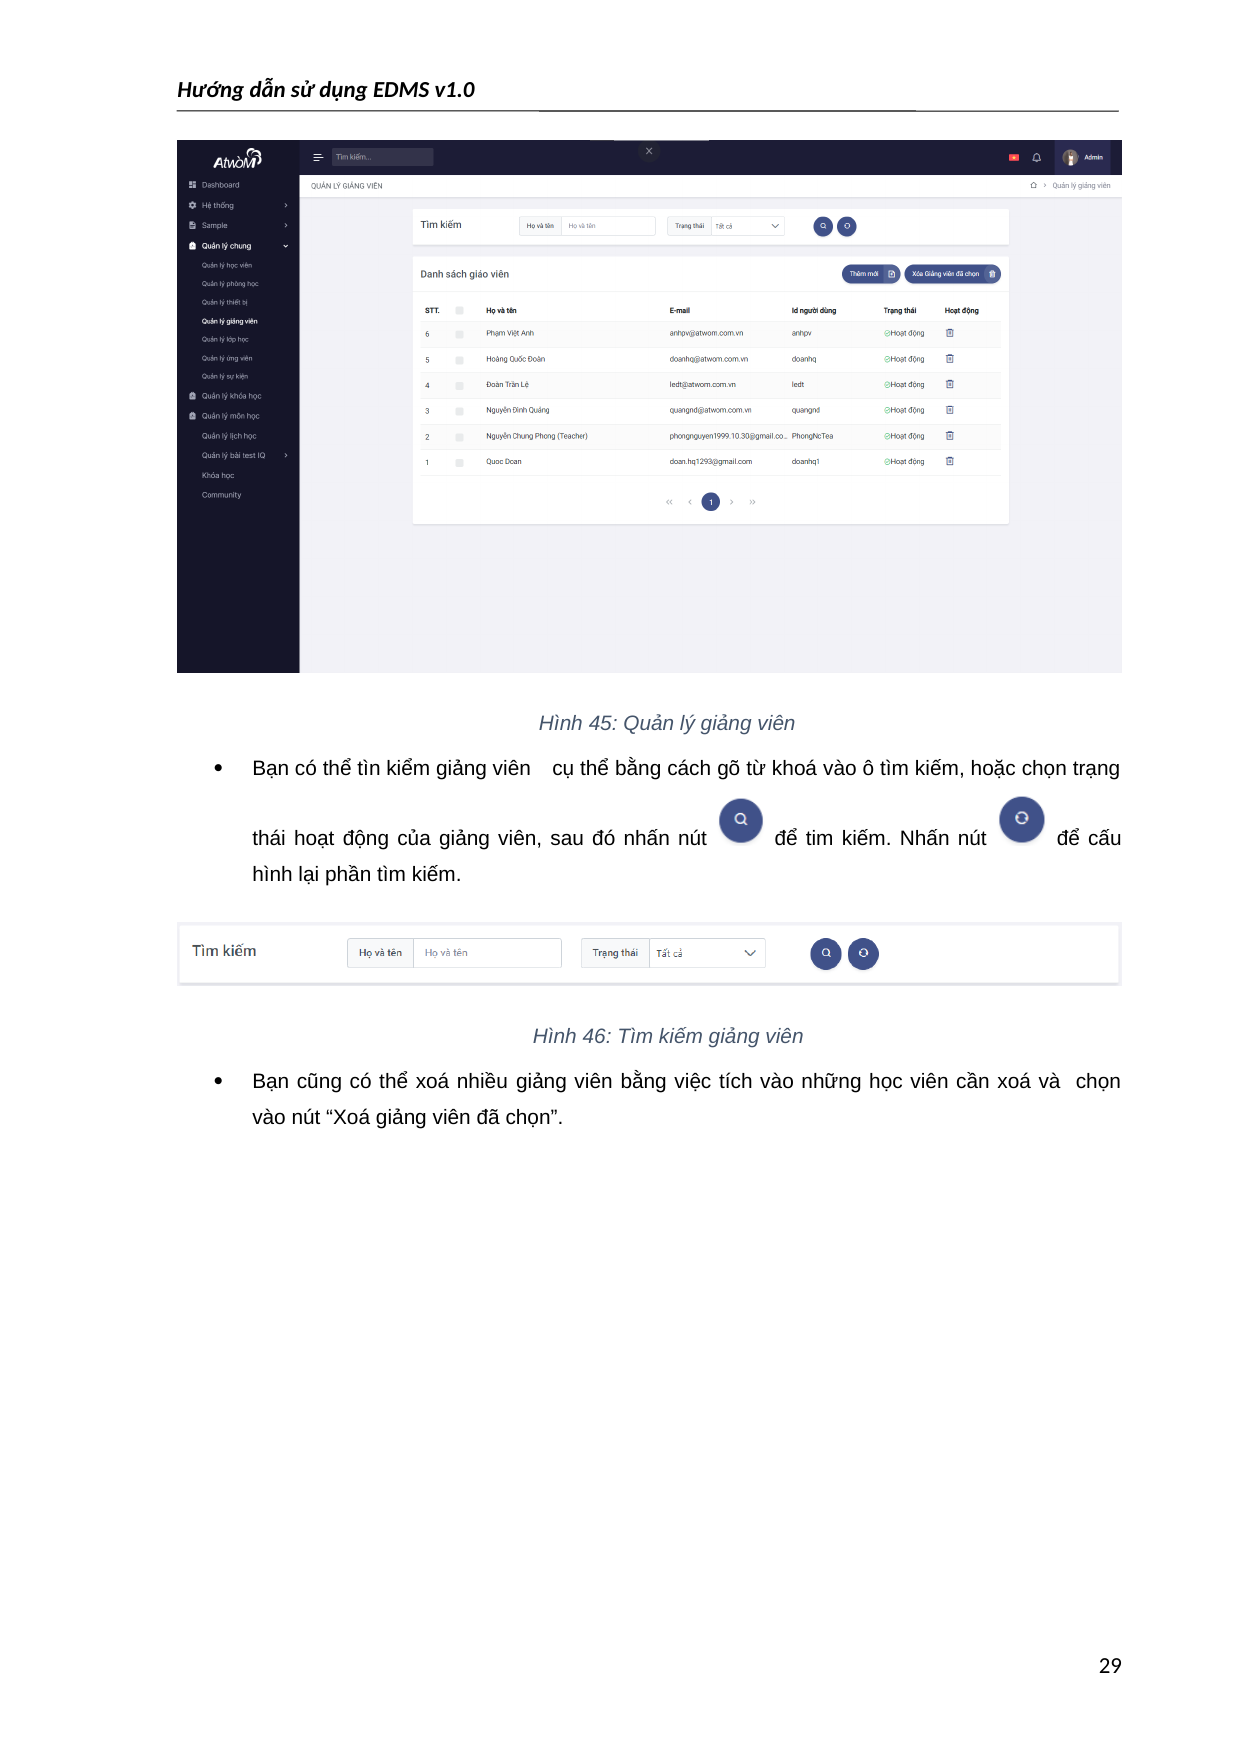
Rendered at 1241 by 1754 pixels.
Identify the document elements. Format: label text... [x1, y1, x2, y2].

picture [177, 922, 1122, 986]
picture [995, 792, 1049, 846]
text Hình 3.5.1 : Quản lý giảng viên [214, 711, 1122, 735]
list Bạn có thể tìn kiểm giảng viên cụ thể bằng cách gõ từ khoá vào ô tìm kiếm, hoặc chọn trạng thái hoạt động của giảng viên, sau đó nhấn nút để tim kiếm. Nhấn nút để cấu hình lại phần tìm kiếm. [214, 756, 1122, 886]
text Hình 3.5.2 : Tìm kiếm giảng viên [214, 1024, 1122, 1048]
picture [177, 140, 1122, 673]
picture [716, 792, 766, 846]
list Bạn cũng có thể xoá nhiều giảng viên bằng việc tích vào những học viên cần xoá và chọn vào nút “Xoá giảng viên đã chọn”. [214, 1069, 1122, 1129]
